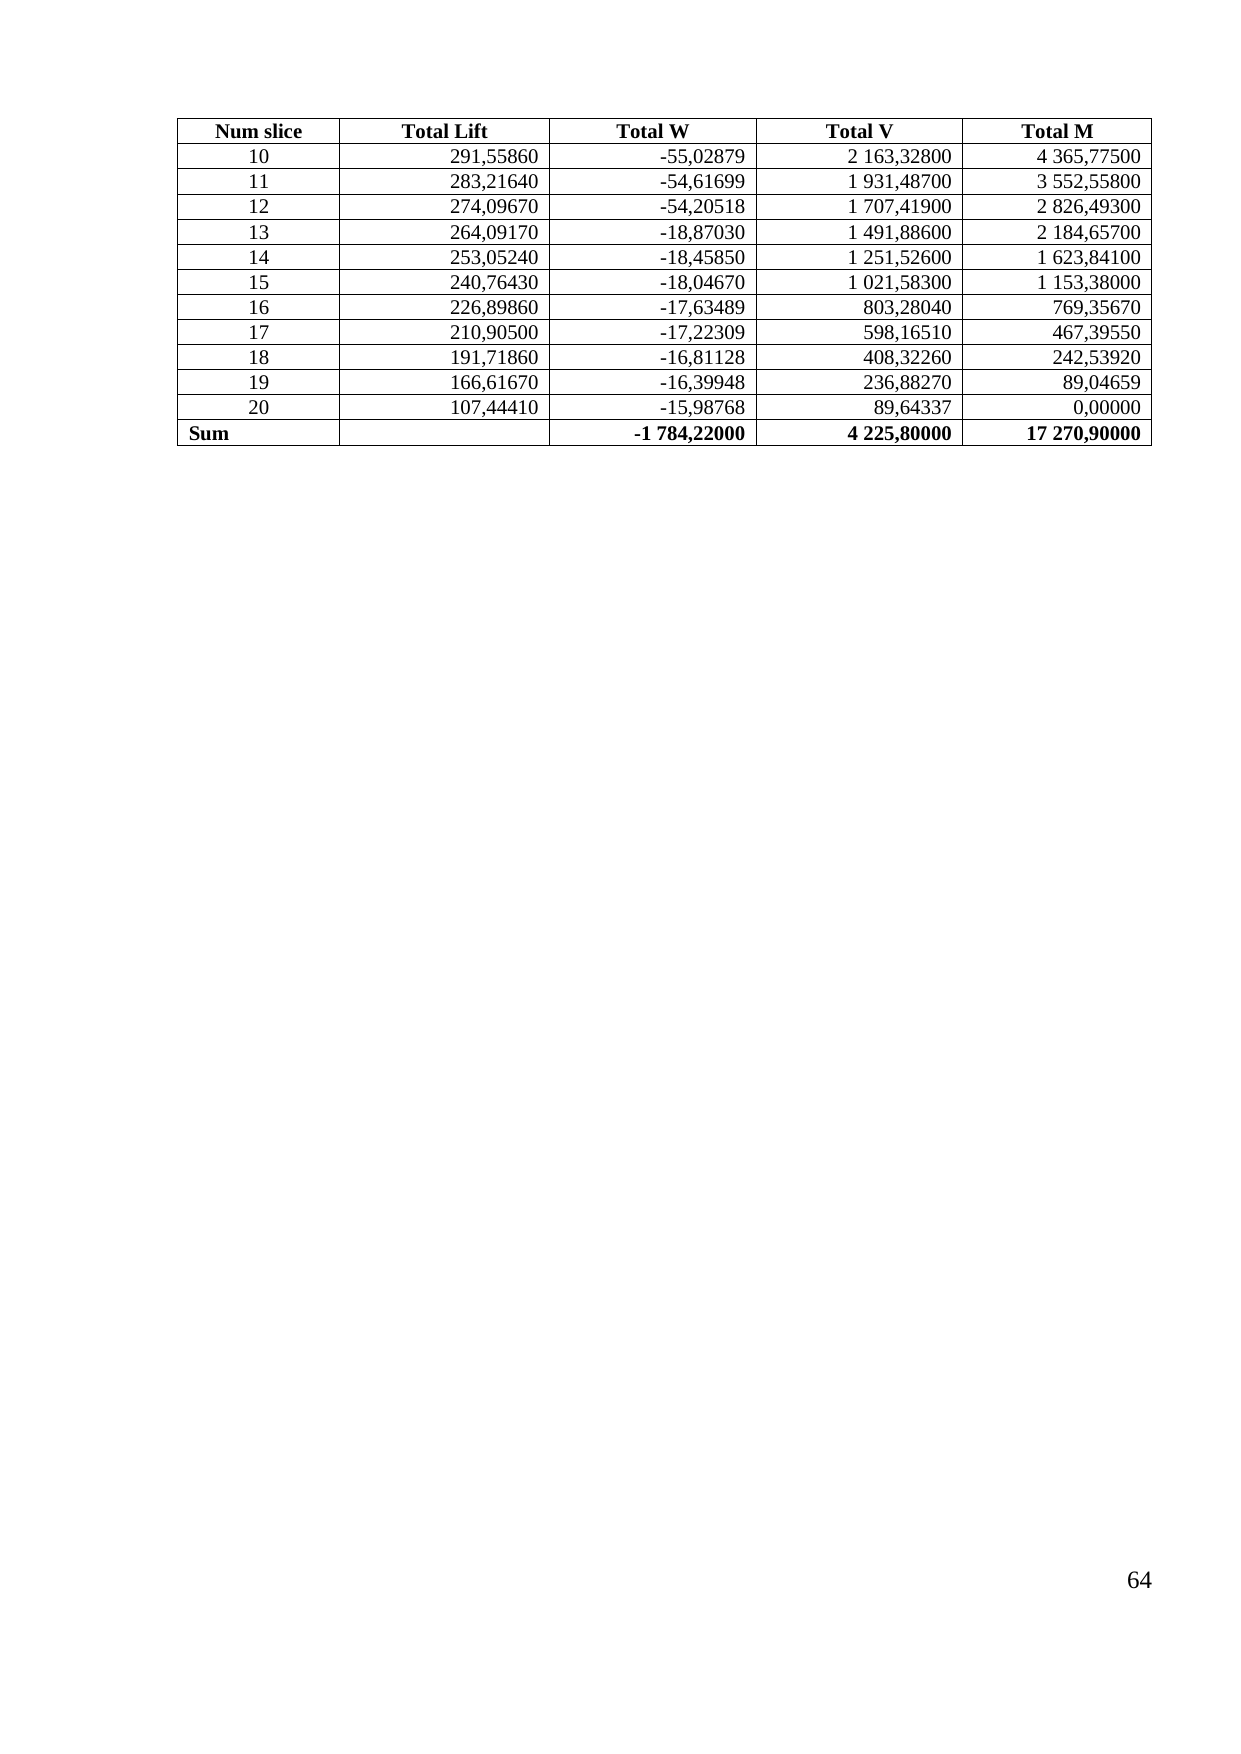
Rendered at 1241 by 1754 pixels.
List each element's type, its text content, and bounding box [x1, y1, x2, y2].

table_cell 3 552,55800 [963, 169, 1151, 193]
table_cell 240,76430 [340, 270, 549, 294]
table_cell -18,87030 [550, 220, 756, 244]
table_cell 2 826,49300 [963, 195, 1151, 218]
table_cell 803,28040 [757, 295, 962, 319]
table_cell -18,45850 [550, 245, 756, 269]
table_cell 4 365,77500 [963, 144, 1151, 168]
table_cell -16,39948 [550, 370, 756, 394]
table_cell [340, 420, 549, 444]
table_cell 253,05240 [340, 245, 549, 269]
table_cell 264,09170 [340, 220, 549, 244]
table_header Total Lift [340, 119, 549, 143]
table_cell 10 [178, 144, 339, 168]
table_cell 19 [178, 370, 339, 394]
table_cell 11 [178, 169, 339, 193]
table_cell 1 251,52600 [757, 245, 962, 269]
table_cell -55,02879 [550, 144, 756, 168]
table_cell 107,44410 [340, 395, 549, 419]
table_cell 236,88270 [757, 370, 962, 394]
table_cell 18 [178, 345, 339, 369]
table_cell 226,89860 [340, 295, 549, 319]
table_cell 17 270,90000 [963, 420, 1151, 444]
table_cell 1 623,84100 [963, 245, 1151, 269]
table_cell -17,63489 [550, 295, 756, 319]
table_cell 210,90500 [340, 320, 549, 344]
table_cell -17,22309 [550, 320, 756, 344]
table_cell 0,00000 [963, 395, 1151, 419]
table_cell 89,64337 [757, 395, 962, 419]
table_cell 242,53920 [963, 345, 1151, 369]
table_cell -16,81128 [550, 345, 756, 369]
table_cell 467,39550 [963, 320, 1151, 344]
table_cell 12 [178, 195, 339, 218]
table_cell 1 707,41900 [757, 195, 962, 218]
table_cell 598,16510 [757, 320, 962, 344]
table_header Total M [963, 119, 1151, 143]
table_header Num slice [178, 119, 339, 143]
table_cell 1 021,58300 [757, 270, 962, 294]
table_cell 274,09670 [340, 195, 549, 218]
table_cell 1 491,88600 [757, 220, 962, 244]
table_cell 16 [178, 295, 339, 319]
table_cell 17 [178, 320, 339, 344]
table_cell -54,20518 [550, 195, 756, 218]
table_cell -18,04670 [550, 270, 756, 294]
table_cell 1 153,38000 [963, 270, 1151, 294]
table_cell 283,21640 [340, 169, 549, 193]
table_cell 2 184,65700 [963, 220, 1151, 244]
table_cell 166,61670 [340, 370, 549, 394]
table_cell 2 163,32800 [757, 144, 962, 168]
table_cell 4 225,80000 [757, 420, 962, 444]
table_cell 291,55860 [340, 144, 549, 168]
table_cell Sum [178, 420, 339, 444]
table_cell -1 784,22000 [550, 420, 756, 444]
table_cell 15 [178, 270, 339, 294]
table_cell 13 [178, 220, 339, 244]
table_header Total W [550, 119, 756, 143]
table_cell 408,32260 [757, 345, 962, 369]
table_cell -15,98768 [550, 395, 756, 419]
table_cell 1 931,48700 [757, 169, 962, 193]
table_cell 191,71860 [340, 345, 549, 369]
table_header Total V [757, 119, 962, 143]
table_cell -54,61699 [550, 169, 756, 193]
table_cell 20 [178, 395, 339, 419]
table_cell 89,04659 [963, 370, 1151, 394]
table_cell 769,35670 [963, 295, 1151, 319]
table_cell 14 [178, 245, 339, 269]
